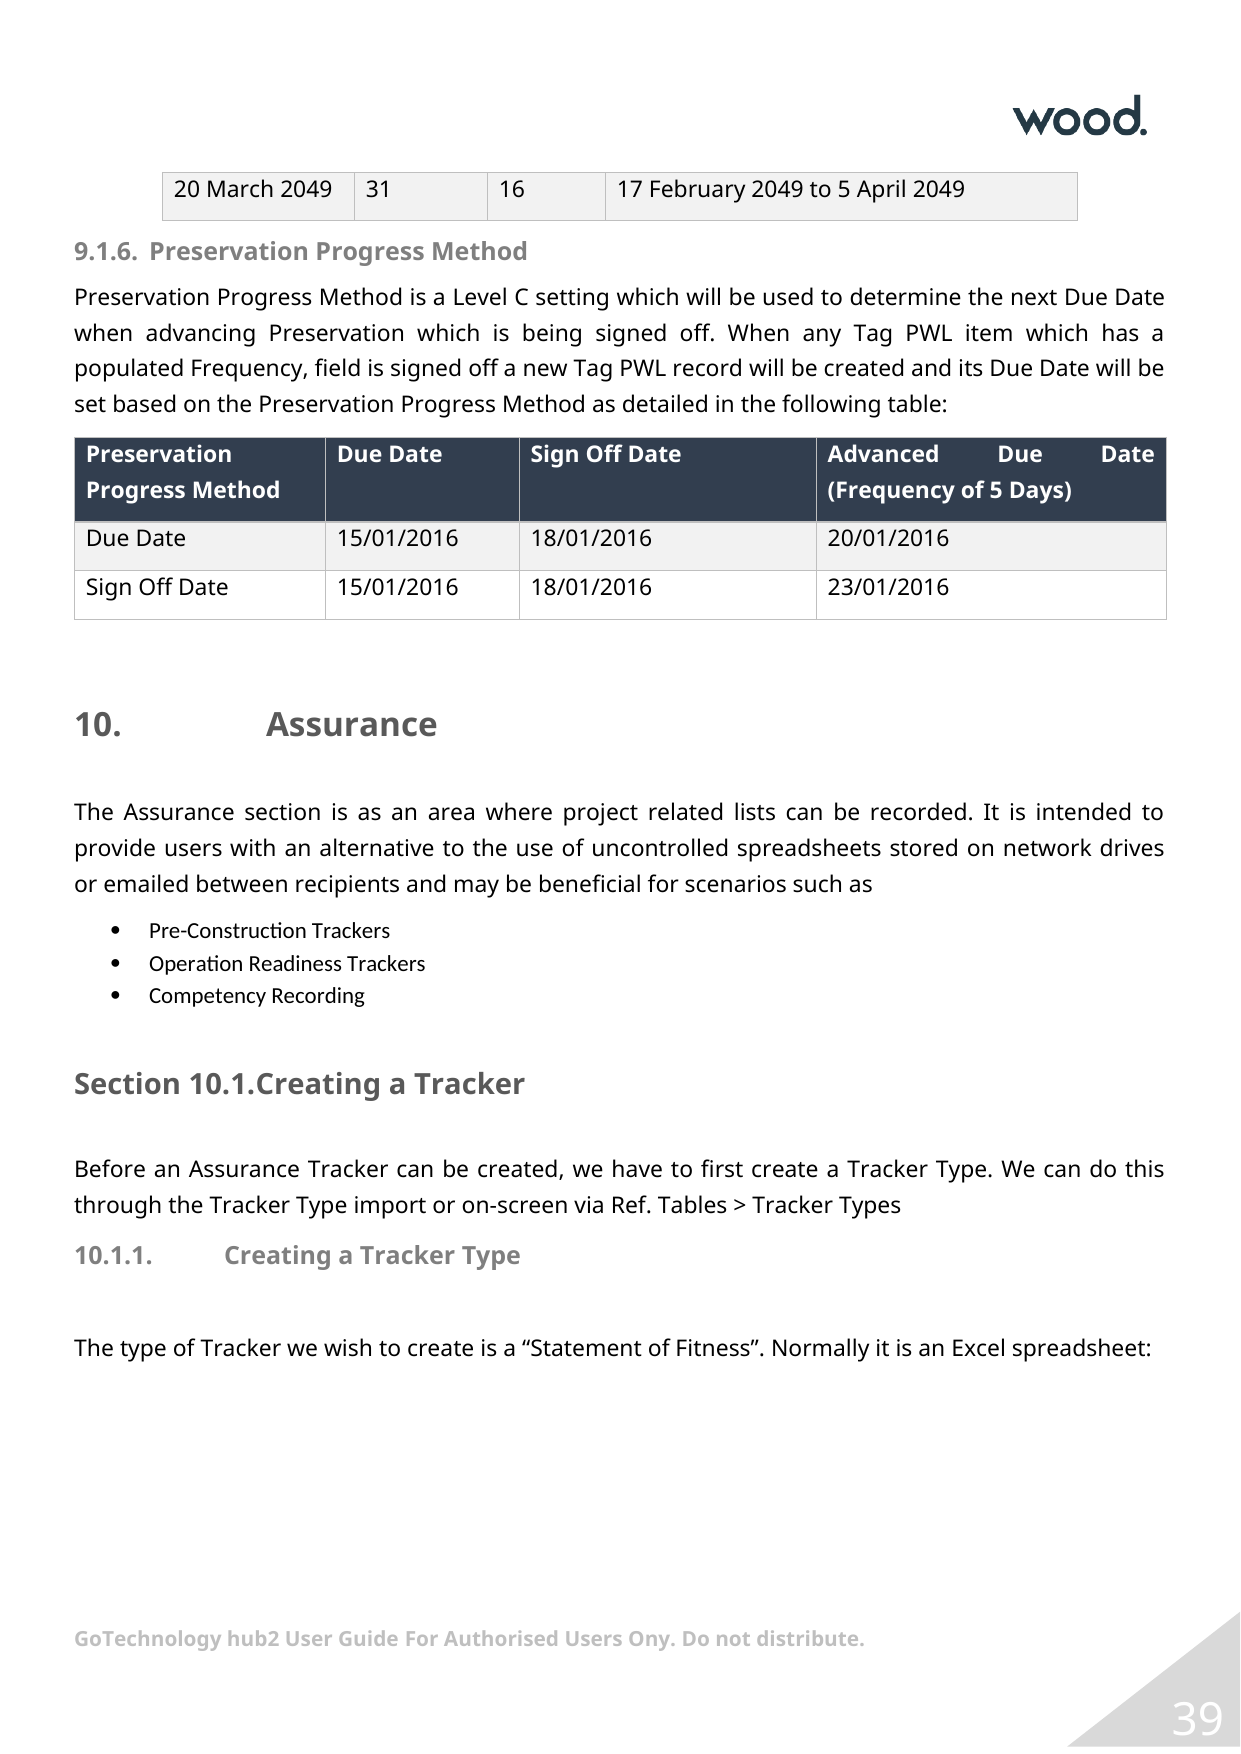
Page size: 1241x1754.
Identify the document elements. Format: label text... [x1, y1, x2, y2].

text The Assurance section is as an area where project related lists can be recorded. It is intended to provide users with an alternative to the use of uncontrolled spreadsheets stored on network drives or emailed between recipients and may be beneficial for scenarios such as [74, 796, 1167, 899]
list Operation Readiness Trackers [111, 949, 1167, 977]
table_cell 20 March 2049 [163, 173, 354, 220]
list Competency Recording [111, 981, 1167, 1009]
text Before an Assurance Tracker can be created, we have to first create a Tracker Type. We can do this through the Tracker Type import or on-screen via Ref. Tables > Tracker Types [74, 1153, 1167, 1220]
table_header Preservation Progress Method [75, 438, 325, 521]
table_cell Sign Off Date [75, 571, 325, 619]
subtitle Creating a Tracker Type [74, 1237, 1167, 1271]
table_cell 15/01/2016 [326, 571, 519, 619]
table_cell 16 [488, 173, 605, 220]
text Preservation Progress Method is a Level C setting which will be used to determine the next Due Date when advancing Preservation which is being signed off. When any Tag PWL item which has a populated Frequency, field is signed off a new Tag PWL record will be created and its Due Date will be set based on the Preservation Progress Method as detailed in the following table: [74, 281, 1167, 419]
subtitle Preservation Progress Method [74, 234, 1167, 268]
table_cell 15/01/2016 [326, 523, 519, 570]
table_header Sign Off Date [520, 438, 816, 521]
subtitle Assurance [74, 701, 1167, 746]
list Pre-Construction Trackers [111, 917, 1167, 945]
table_cell 18/01/2016 [520, 523, 816, 570]
table_cell 17 February 2049 to 5 April 2049 [606, 173, 1077, 220]
table_cell Due Date [75, 523, 325, 570]
subtitle Creating a Tracker [74, 1063, 1167, 1103]
picture [991, 73, 1167, 156]
table_cell 23/01/2016 [817, 571, 1166, 619]
table_cell 18/01/2016 [520, 571, 816, 619]
table_cell 31 [355, 173, 487, 220]
table_cell 20/01/2016 [817, 523, 1166, 570]
table_header Due Date [326, 438, 519, 521]
text The type of Tracker we wish to create is a “Statement of Fitness”. Normally it is an Excel spreadsheet: [74, 1332, 1167, 1363]
table_header Advanced Due Date (Frequency of 5 Days) [817, 438, 1166, 521]
